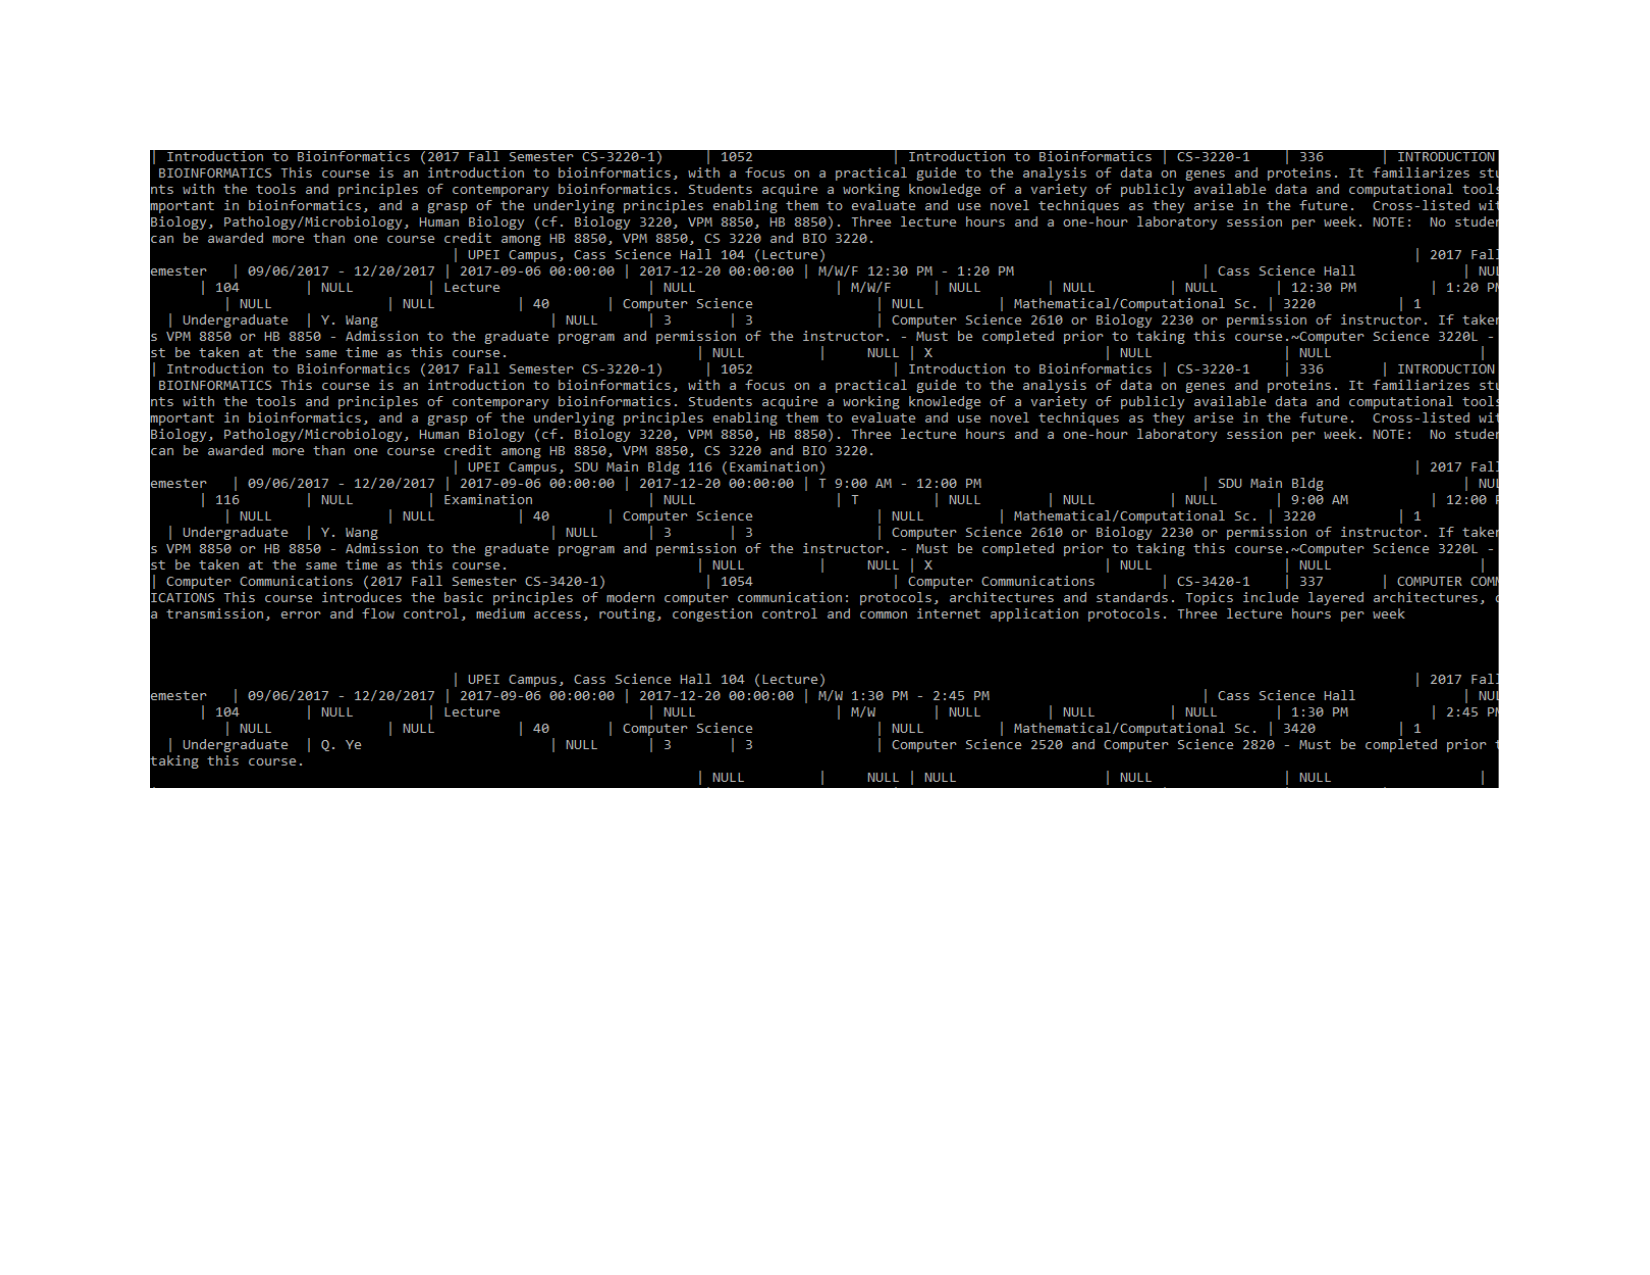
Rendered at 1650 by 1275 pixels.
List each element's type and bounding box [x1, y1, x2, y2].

picture [150, 150, 1499, 788]
